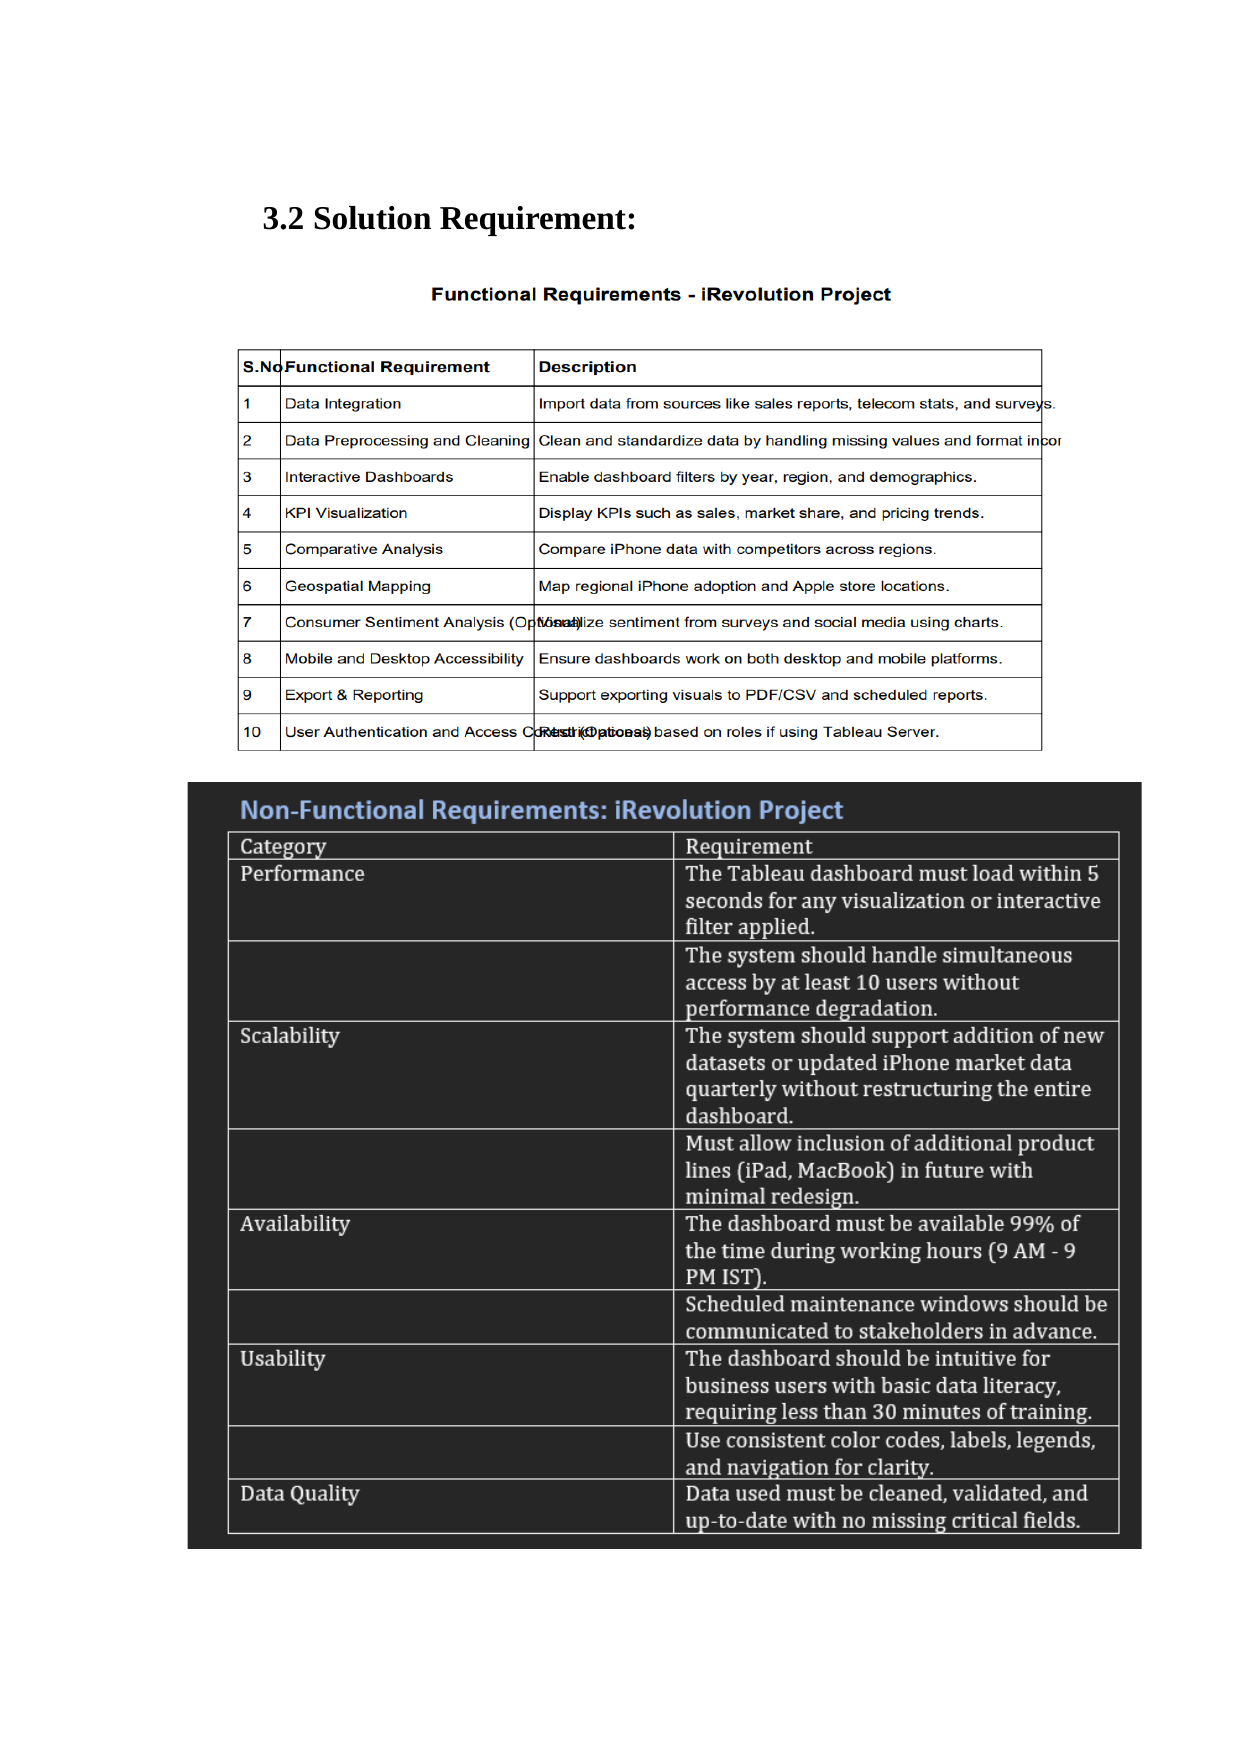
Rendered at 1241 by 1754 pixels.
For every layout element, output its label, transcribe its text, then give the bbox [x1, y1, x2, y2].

picture [210, 264, 1062, 761]
picture [187, 782, 1142, 1549]
list Solution Requirement: [262, 199, 1081, 237]
